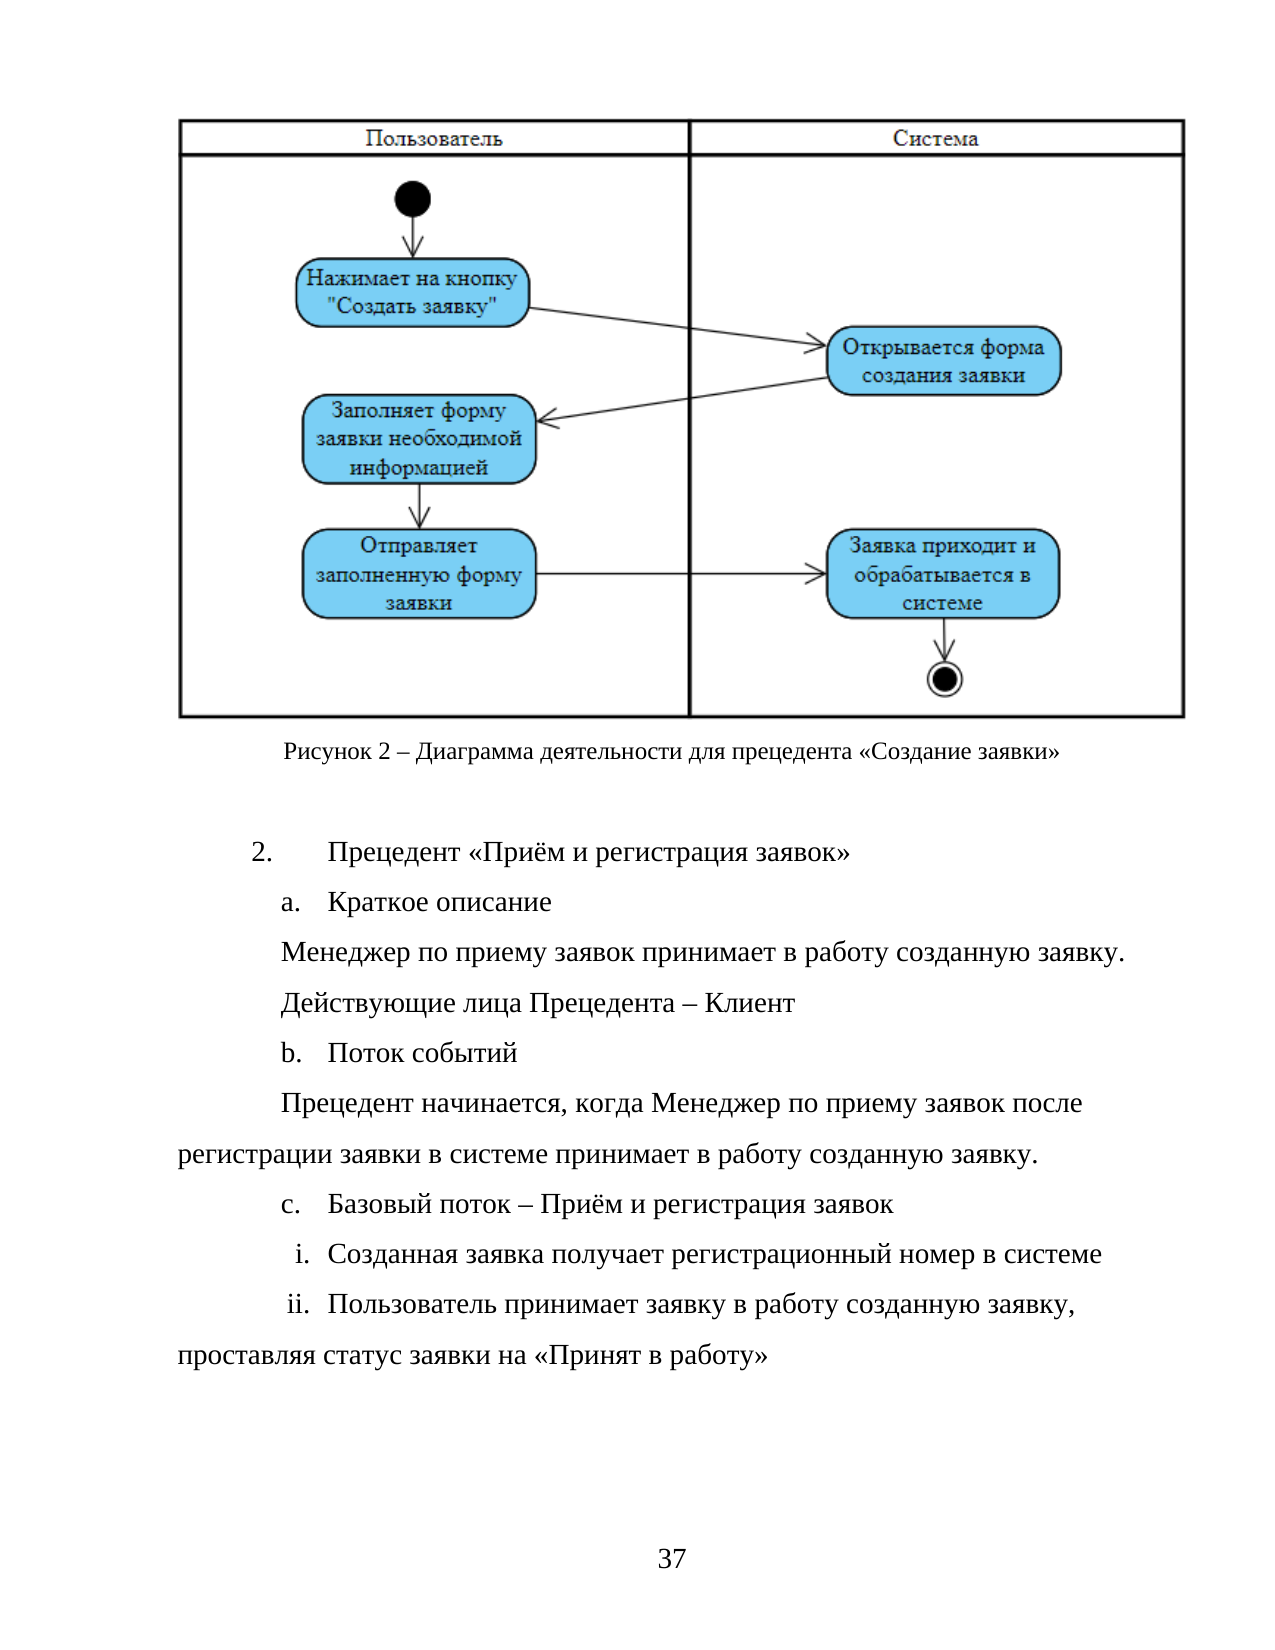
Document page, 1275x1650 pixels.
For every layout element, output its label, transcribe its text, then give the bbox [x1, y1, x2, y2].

list Созданная заявка получает регистрационный номер в системе [177, 1236, 1167, 1270]
text Рисунок 2 – Диаграмма деятельности для прецедента «Создание заявки» [177, 736, 1167, 765]
list Пользователь принимает заявку в работу созданную заявку, проставляя статус заявки на «Принят в работу» [177, 1287, 1167, 1371]
list Действующие лица Прецедента – Клиент [177, 985, 1167, 1018]
text Прецедент начинается, когда Менеджер по приему заявок после регистрации заявки в системе принимает в работу созданную заявку. [177, 1085, 1167, 1169]
list Поток событий [177, 1035, 1167, 1069]
picture [177, 118, 1187, 720]
list Менеджер по приему заявок принимает в работу созданную заявку. [177, 934, 1167, 968]
list Краткое описание [177, 884, 1167, 918]
list Прецедент «Приём и регистрация заявок» [177, 834, 1167, 867]
list Базовый поток – Приём и регистрация заявок [177, 1186, 1167, 1219]
